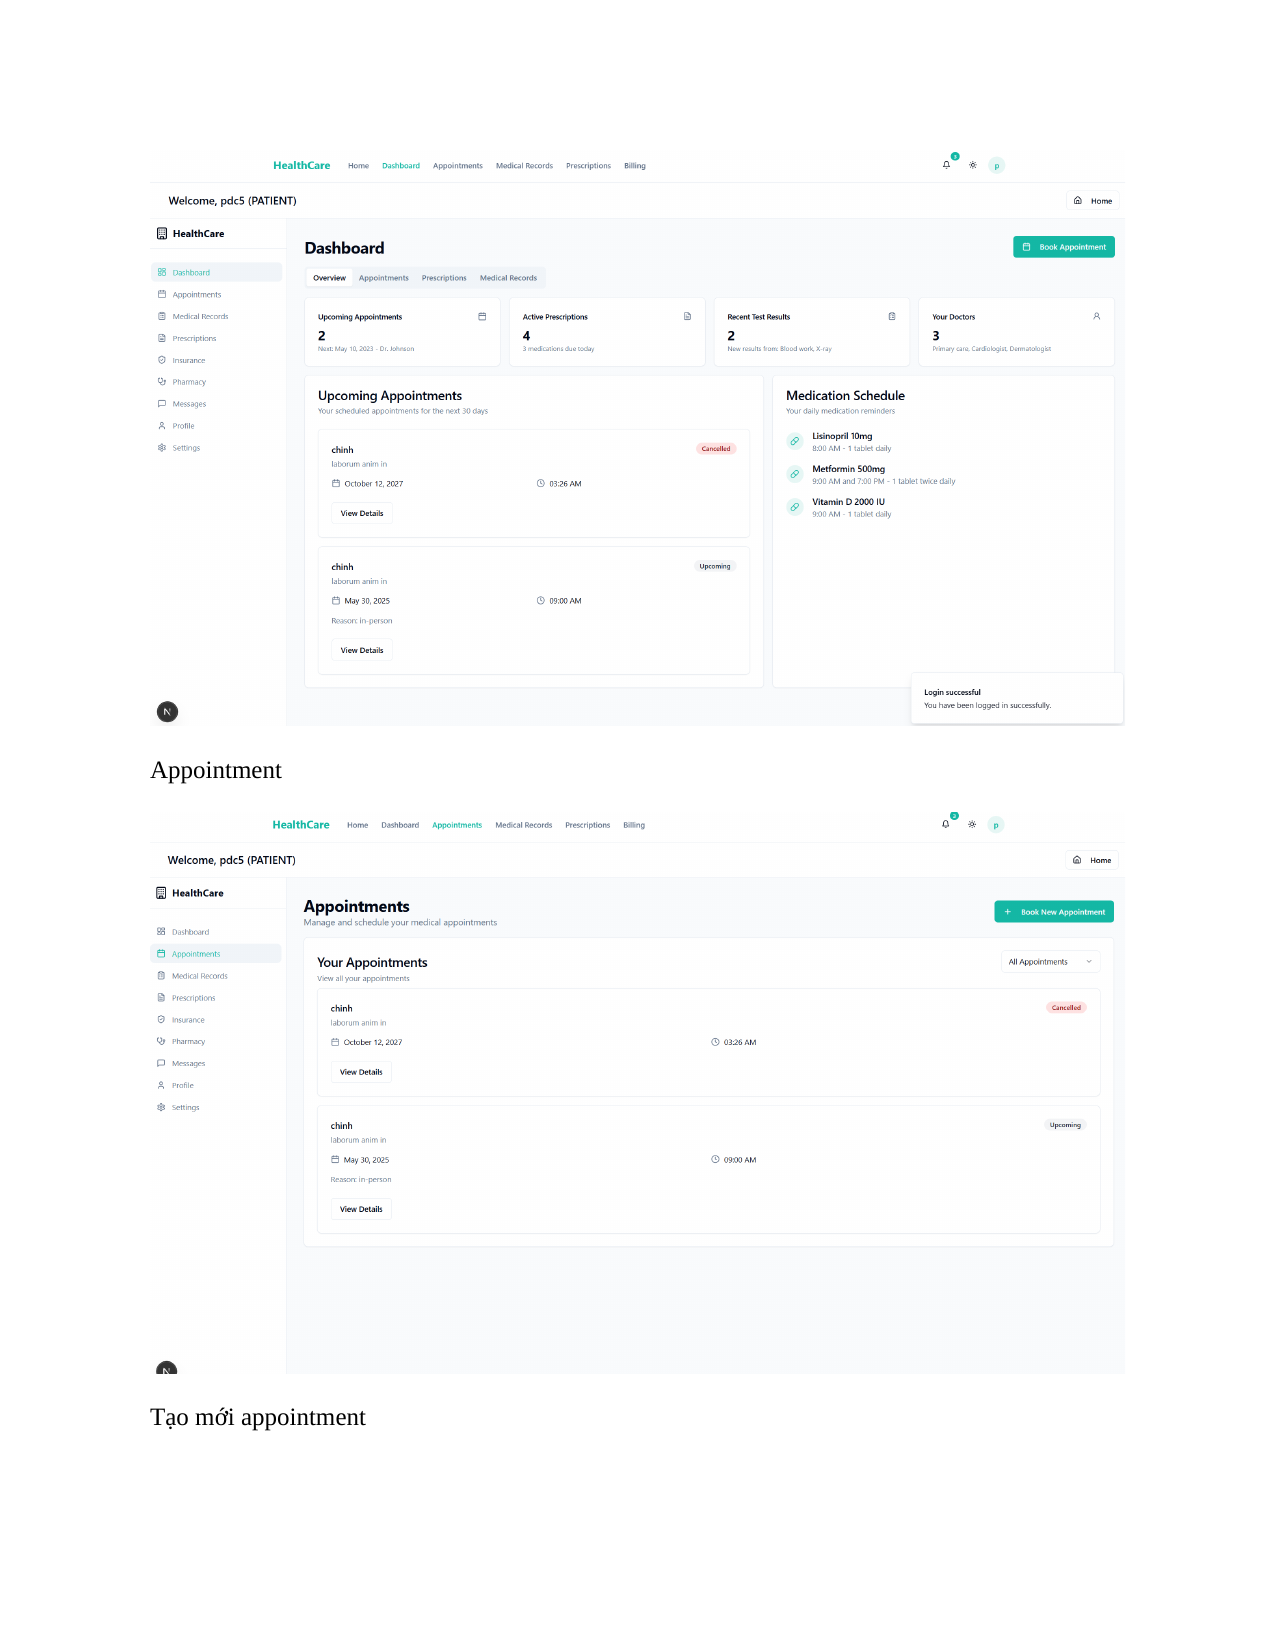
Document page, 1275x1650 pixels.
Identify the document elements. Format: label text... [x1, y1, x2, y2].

picture [150, 812, 1125, 1374]
text Appointment [150, 755, 1125, 784]
text Tạo mới appointment [150, 1402, 1125, 1431]
picture [150, 150, 1125, 726]
